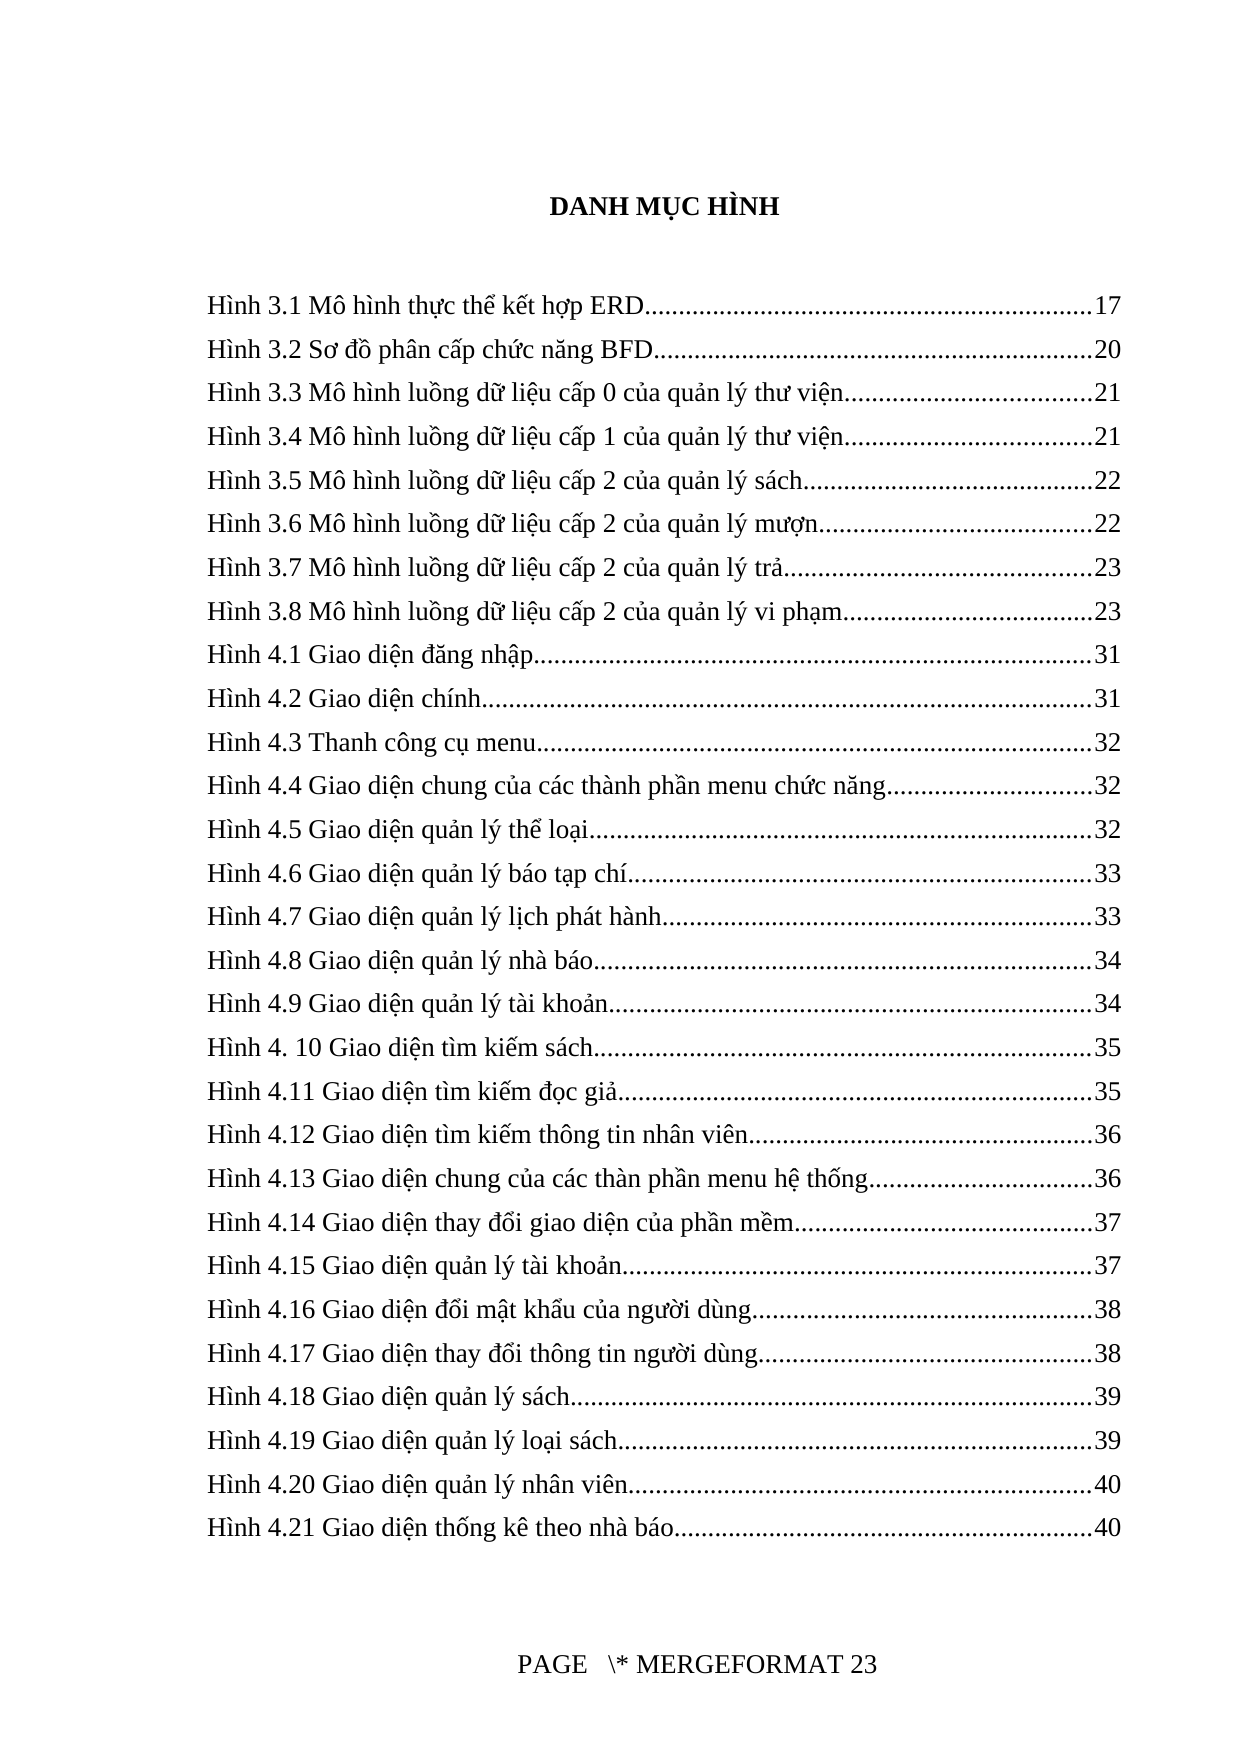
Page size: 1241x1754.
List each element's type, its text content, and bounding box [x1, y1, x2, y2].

text Hình 4.6 Giao diện quản lý báo tạp chí 33 [207, 857, 1122, 888]
text Hình 3.3 Mô hình luồng dữ liệu cấp 0 của quản lý thư viện 21 [207, 377, 1122, 408]
text Hình 4.9 Giao diện quản lý tài khoản 34 [207, 988, 1122, 1019]
text Hình 4.2 Giao diện chính 31 [207, 682, 1122, 713]
text Hình 4.13 Giao diện chung của các thàn phần menu hệ thống 36 [207, 1162, 1122, 1193]
text Hình 3.1 Mô hình thực thể kết hợp ERD 17 [207, 289, 1122, 320]
text Hình 3.6 Mô hình luồng dữ liệu cấp 2 của quản lý mượn 22 [207, 507, 1122, 539]
text Hình 3.5 Mô hình luồng dữ liệu cấp 2 của quản lý sách 22 [207, 464, 1122, 495]
text Hình 4.14 Giao diện thay đổi giao diện của phần mềm 37 [207, 1206, 1122, 1237]
text Hình 4. 10 Giao diện tìm kiếm sách 35 [207, 1031, 1122, 1062]
text Hình 4.20 Giao diện quản lý nhân viên 40 [207, 1468, 1122, 1499]
text Hình 4.18 Giao diện quản lý sách 39 [207, 1380, 1122, 1412]
text Hình 4.12 Giao diện tìm kiếm thông tin nhân viên 36 [207, 1118, 1122, 1150]
text Hình 3.8 Mô hình luồng dữ liệu cấp 2 của quản lý vi phạm 23 [207, 595, 1122, 626]
text Hình 4.5 Giao diện quản lý thể loại 32 [207, 813, 1122, 844]
text Hình 4.16 Giao diện đổi mật khẩu của người dùng 38 [207, 1293, 1122, 1324]
text Hình 4.17 Giao diện thay đổi thông tin người dùng 38 [207, 1337, 1122, 1368]
text Hình 4.4 Giao diện chung của các thành phần menu chức năng 32 [207, 769, 1122, 801]
text Hình 4.19 Giao diện quản lý loại sách 39 [207, 1424, 1122, 1455]
text Hình 4.8 Giao diện quản lý nhà báo 34 [207, 944, 1122, 975]
text Hình 4.15 Giao diện quản lý tài khoản 37 [207, 1249, 1122, 1281]
text DANH MỤC HÌNH [207, 190, 1122, 221]
text Hình 3.7 Mô hình luồng dữ liệu cấp 2 của quản lý trả 23 [207, 551, 1122, 582]
text Hình 4.1 Giao diện đăng nhập 31 [207, 638, 1122, 669]
text Hình 3.4 Mô hình luồng dữ liệu cấp 1 của quản lý thư viện 21 [207, 420, 1122, 451]
text Hình 4.7 Giao diện quản lý lịch phát hành 33 [207, 900, 1122, 931]
text Hình 4.11 Giao diện tìm kiếm đọc giả 35 [207, 1075, 1122, 1106]
text Hình 4.3 Thanh công cụ menu 32 [207, 726, 1122, 757]
text Hình 4.21 Giao diện thống kê theo nhà báo 40 [207, 1511, 1122, 1542]
text Hình 3.2 Sơ đồ phân cấp chức năng BFD 20 [207, 333, 1122, 364]
